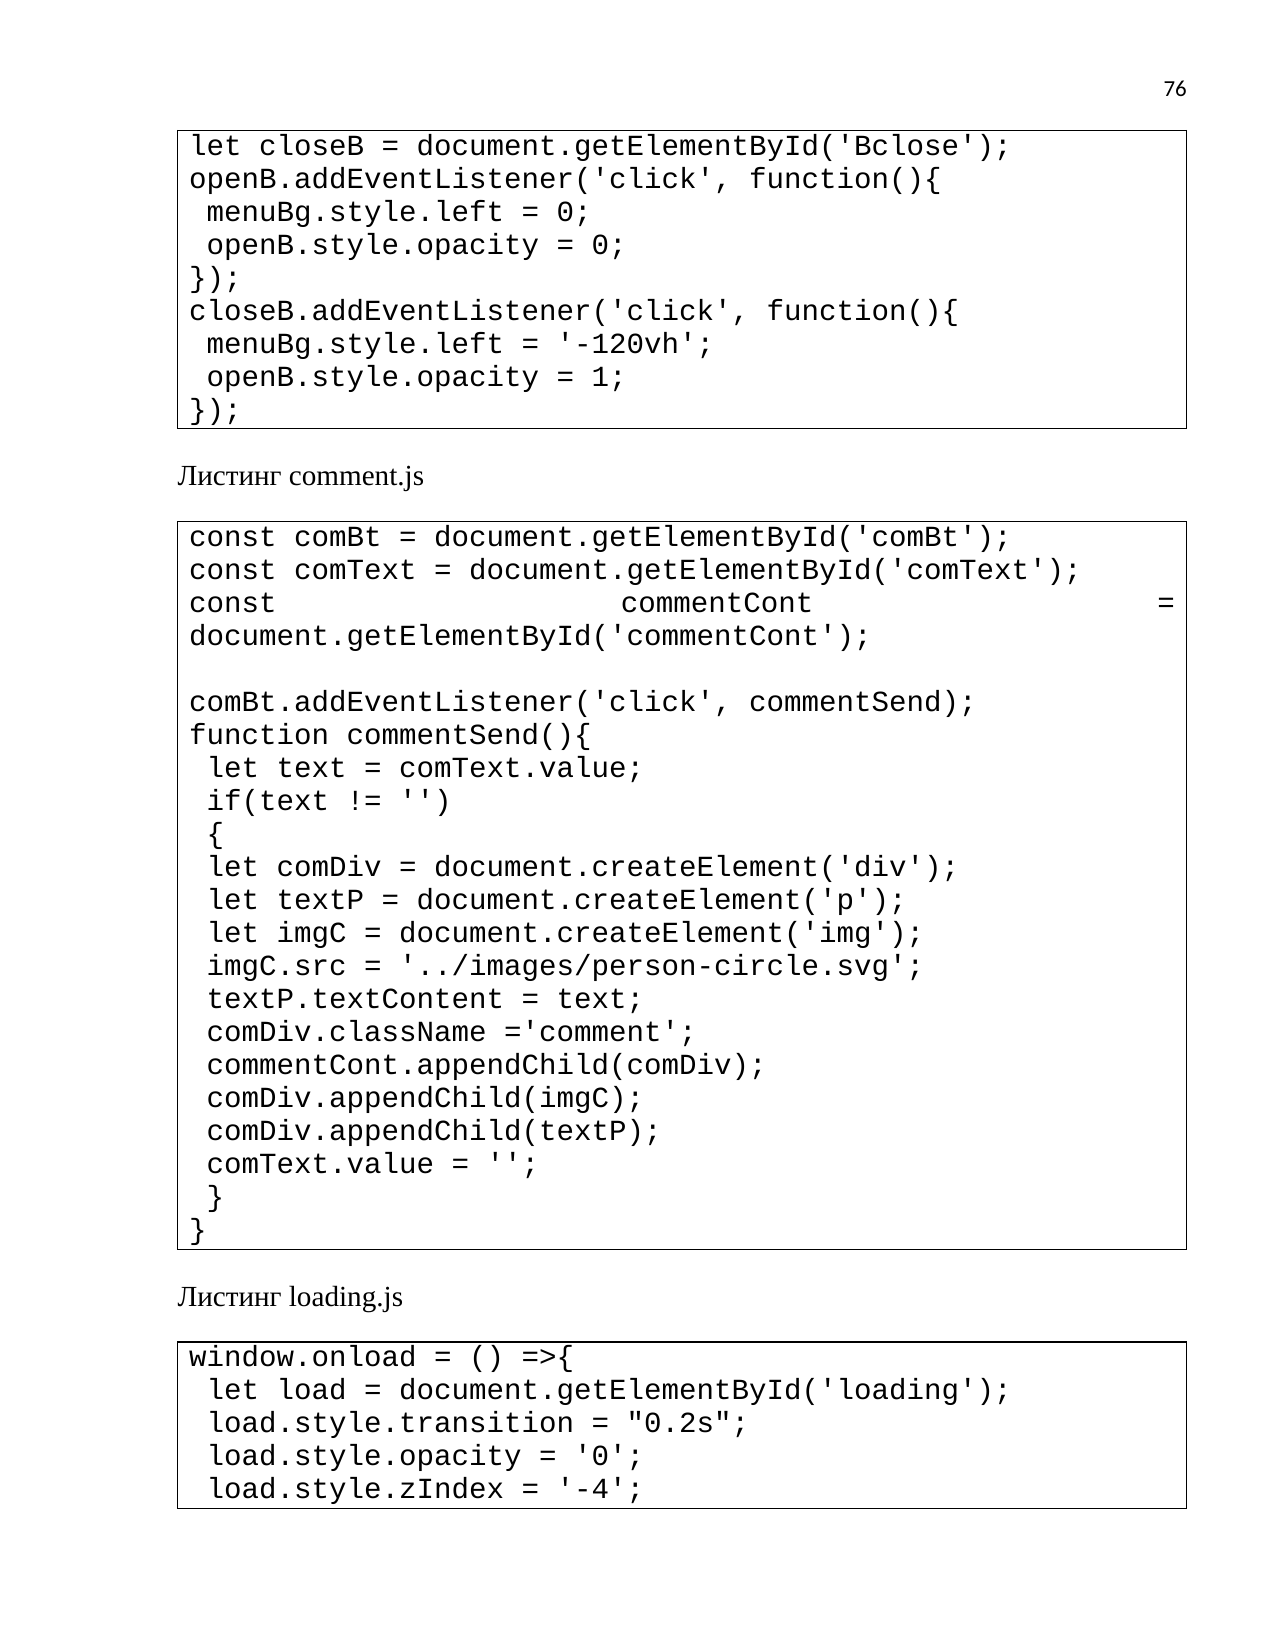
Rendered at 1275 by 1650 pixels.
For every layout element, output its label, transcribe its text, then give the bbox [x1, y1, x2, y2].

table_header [178, 131, 1186, 428]
text Листинг loading.js [177, 1279, 1186, 1312]
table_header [178, 1343, 1186, 1507]
table_header const comBt = document.getElementById('comBt'); const comText = document.getElementById('comText'); const commentCont = document.getElementById('commentCont'); comBt.addEventListener('click', commentSend); function commentSend(){ let text = comText.value; if(text != '') { let comDiv = document.createElement('div'); let textP = document.createElement('p'); let imgC = document.createElement('img'); imgC.src = '../images/person-circle.svg'; textP.textContent = text; comDiv.className ='comment'; commentCont.appendChild(comDiv); comDiv.appendChild(imgC); comDiv.appendChild(textP); comText.value = ''; } } [178, 522, 1186, 1248]
text Листинг comment.js [177, 458, 1186, 492]
